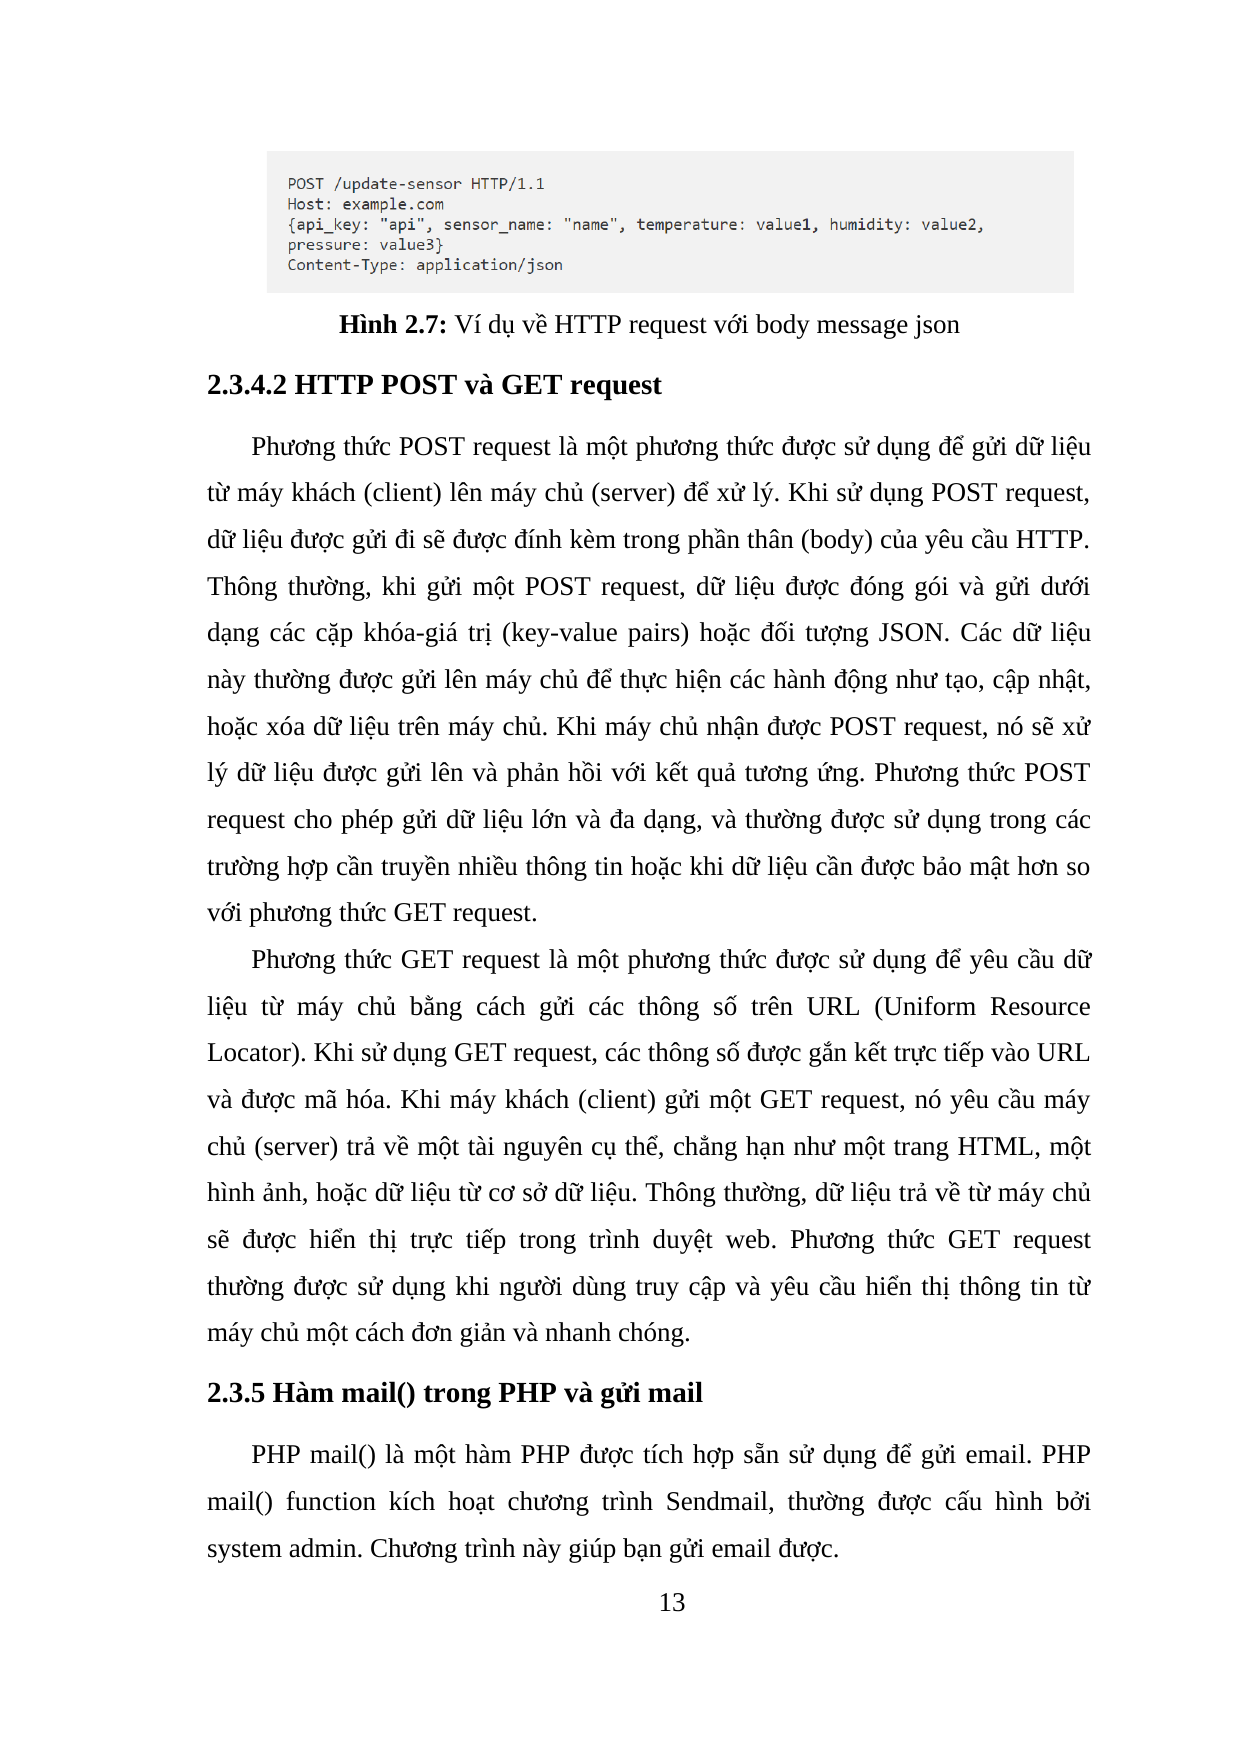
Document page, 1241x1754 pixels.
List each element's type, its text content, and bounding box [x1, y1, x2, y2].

subtitle Hàm mail() trong PHP và gửi mail [207, 1376, 1092, 1409]
text PHP mail() là một hàm PHP được tích hợp sẵn sử dụng để gửi email. PHP mail() function kích hoạt chương trình Sendmail, thường được cấu hình bởi system admin. Chương trình này giúp bạn gửi email được. [207, 1438, 1092, 1563]
text Phương thức GET request là một phương thức được sử dụng để yêu cầu dữ liệu từ máy chủ bằng cách gửi các thông số trên URL (Uniform Resource Locator). Khi sử dụng GET request, các thông số được gắn kết trực tiếp vào URL và được mã hóa. Khi máy khách (client) gửi một GET request, nó yêu cầu máy chủ (server) trả về một tài nguyên cụ thể, chẳng hạn như một trang HTML, một hình ảnh, hoặc dữ liệu từ cơ sở dữ liệu. Thông thường, dữ liệu trả về từ máy chủ sẽ được hiển thị trực tiếp trong trình duyệt web. Phương thức GET request thường được sử dụng khi người dùng truy cập và yêu cầu hiển thị thông tin từ máy chủ một cách đơn giản và nhanh chóng. [207, 943, 1092, 1348]
picture [266, 147, 1077, 293]
text Hình 2.7: Ví dụ về HTTP request với body message json [207, 308, 1092, 339]
text Phương thức POST request là một phương thức được sử dụng để gửi dữ liệu từ máy khách (client) lên máy chủ (server) để xử lý. Khi sử dụng POST request, dữ liệu được gửi đi sẽ được đính kèm trong phần thân (body) của yêu cầu HTTP. Thông thường, khi gửi một POST request, dữ liệu được đóng gói và gửi dưới dạng các cặp khóa-giá trị (key-value pairs) hoặc đối tượng JSON. Các dữ liệu này thường được gửi lên máy chủ để thực hiện các hành động như tạo, cập nhật, hoặc xóa dữ liệu trên máy chủ. Khi máy chủ nhận được POST request, nó sẽ xử lý dữ liệu được gửi lên và phản hồi với kết quả tương ứng. Phương thức POST request cho phép gửi dữ liệu lớn và đa dạng, và thường được sử dụng trong các trường hợp cần truyền nhiều thông tin hoặc khi dữ liệu cần được bảo mật hơn so với phương thức GET request. [207, 430, 1092, 928]
subtitle HTTP POST và GET request [207, 367, 1092, 401]
